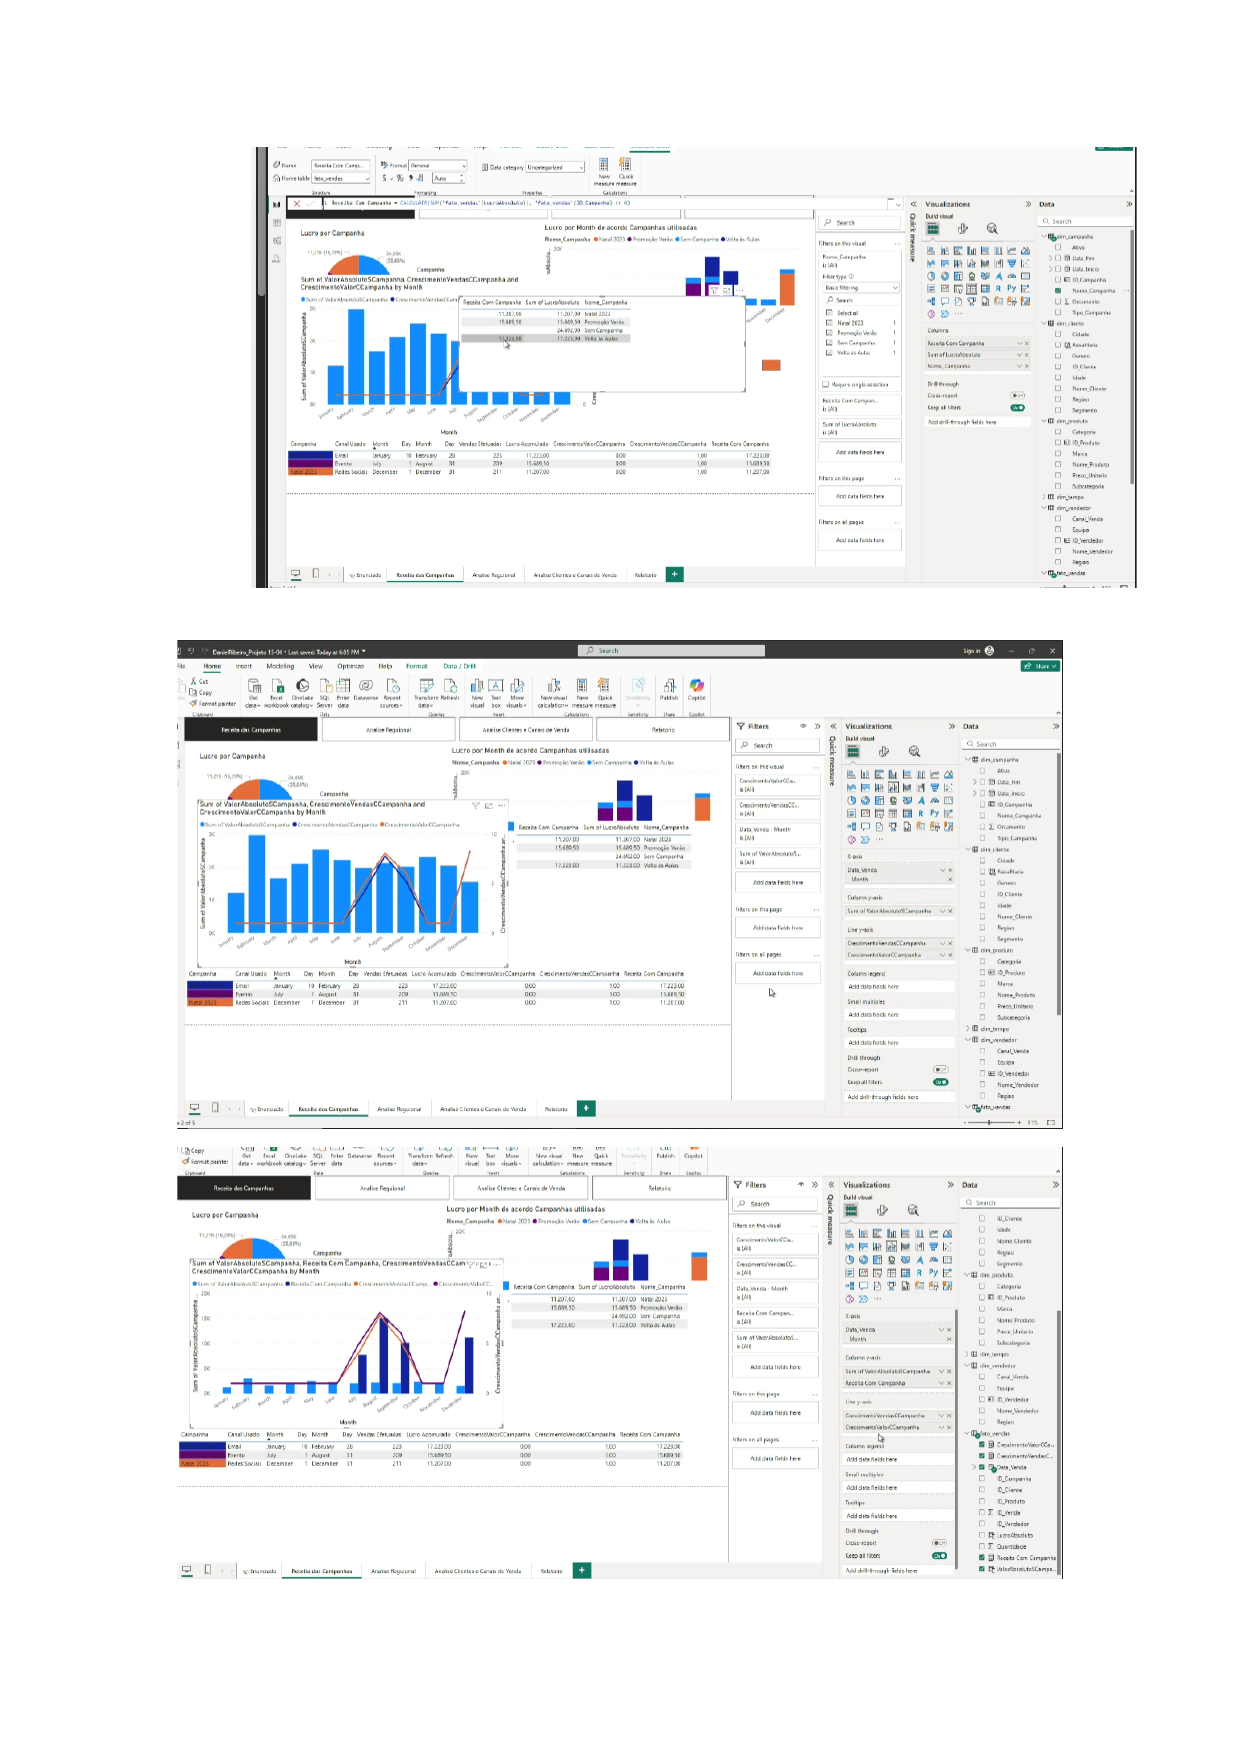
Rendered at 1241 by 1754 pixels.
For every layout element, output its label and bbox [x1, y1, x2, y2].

picture [251, 147, 1137, 588]
picture [177, 640, 1063, 1129]
picture [177, 1147, 1063, 1579]
